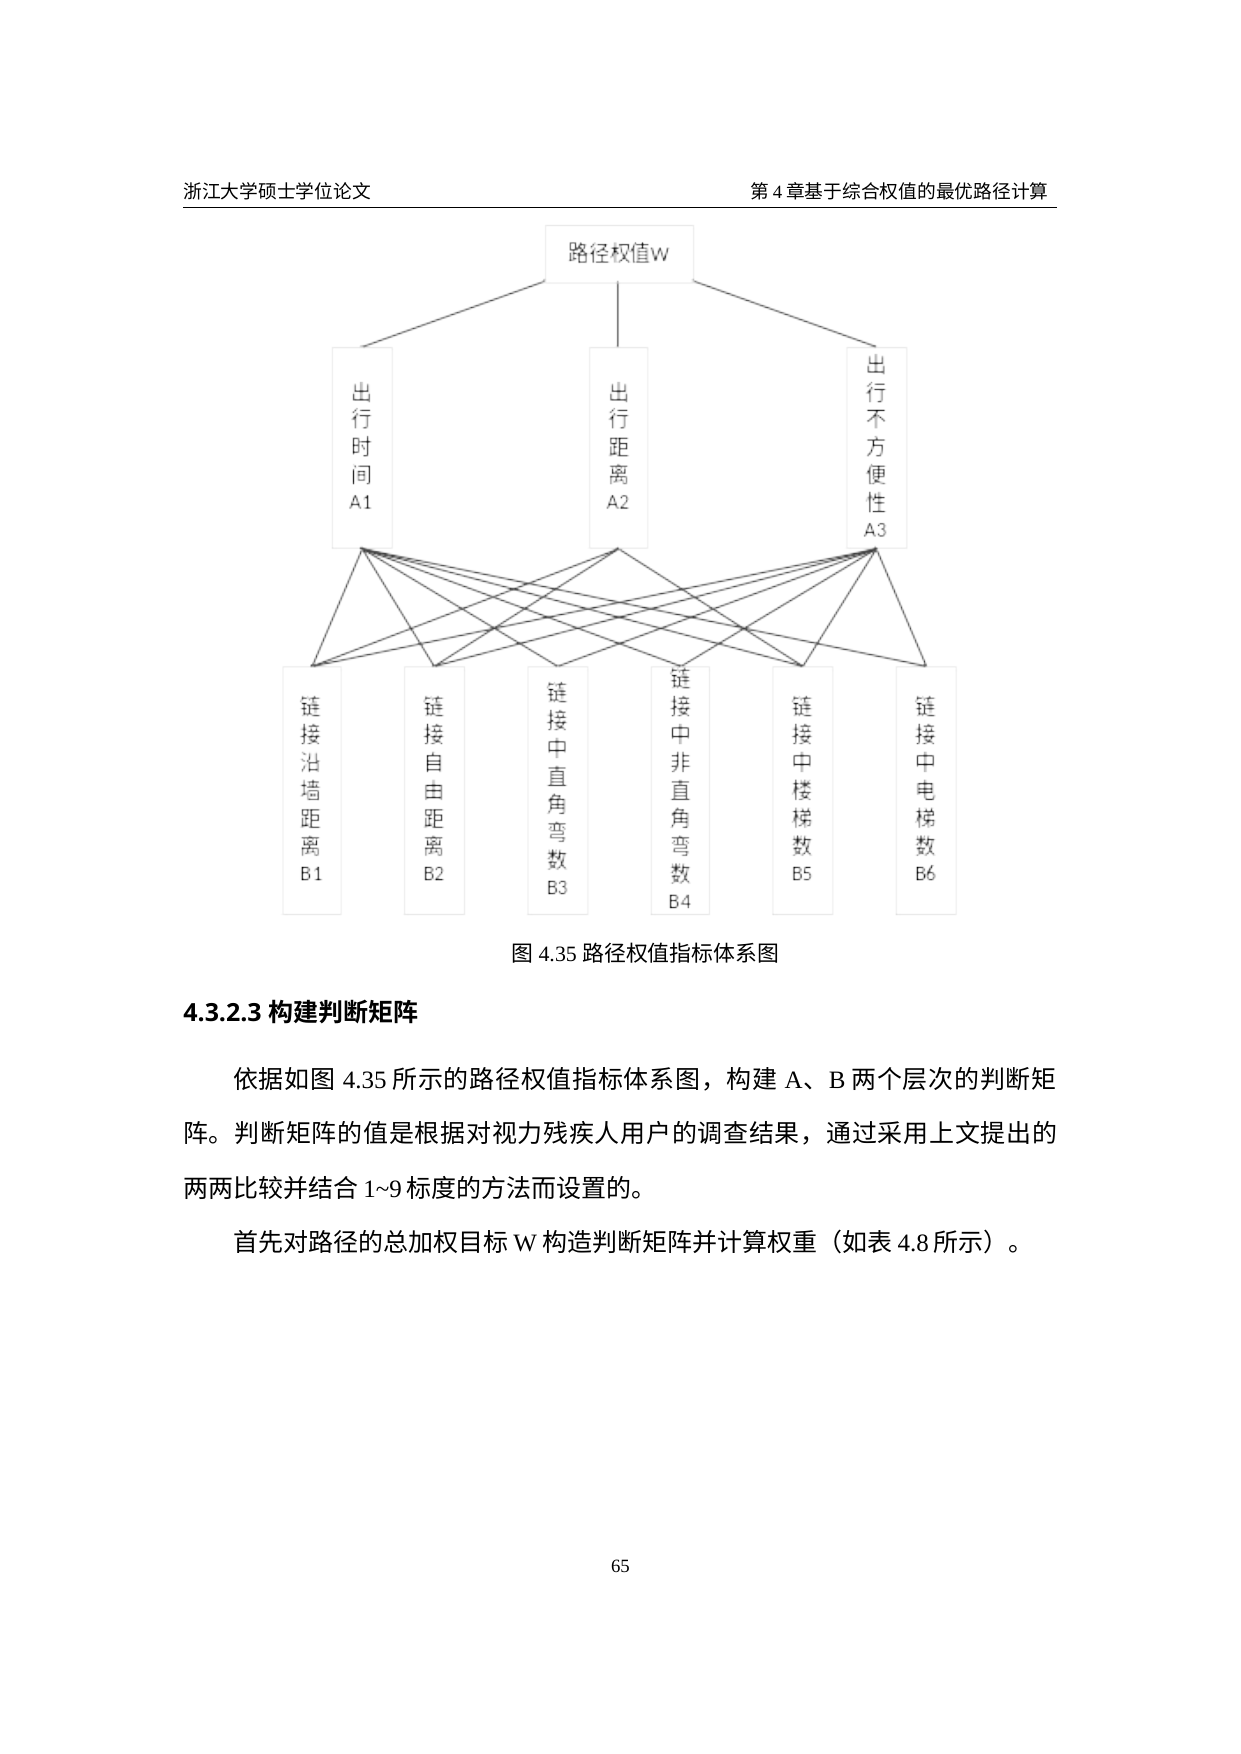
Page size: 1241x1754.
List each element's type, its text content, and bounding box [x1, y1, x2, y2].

subtitle 构建判断矩阵 [183, 993, 1057, 1029]
